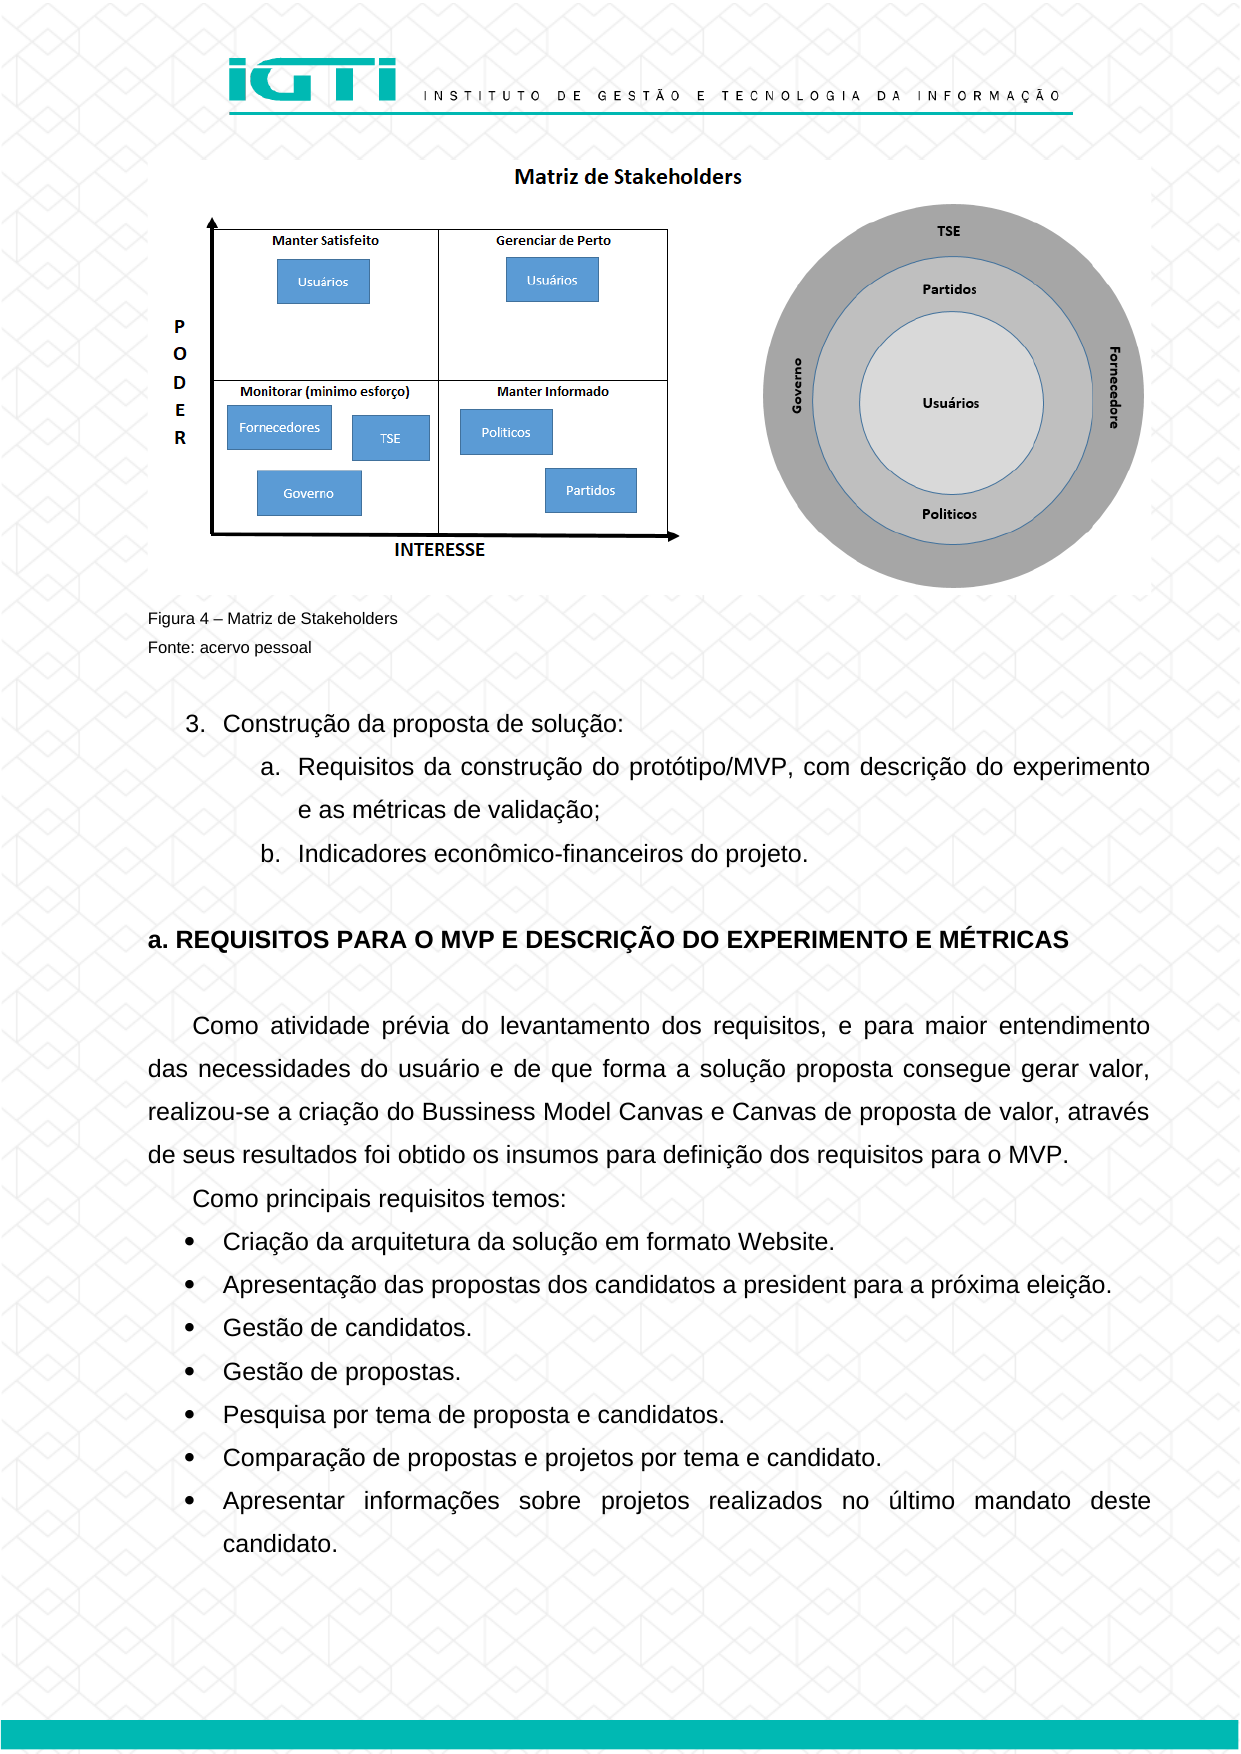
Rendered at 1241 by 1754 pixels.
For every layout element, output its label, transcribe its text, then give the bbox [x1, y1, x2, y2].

text Fonte: acervo pessoal [148, 637, 1152, 657]
text Figura 4 – Matriz de Stakeholders [148, 609, 1152, 628]
text a. REQUISITOS PARA O MVP E DESCRIÇÃO DO EXPERIMENTO E MÉTRICAS [148, 925, 1152, 954]
text Como atividade prévia do levantamento dos requisitos, e para maior entendimento das necessidades do usuário e de que forma a solução proposta consegue gerar valor, realizou-se a criação do Bussiness Model Canvas e Canvas de proposta de valor, através de seus resultados foi obtido os insumos para definição dos requisitos para o MVP. [148, 1011, 1152, 1169]
text Como principais requisitos temos: [148, 1184, 1152, 1212]
list Criação da arquitetura da solução em formato Website. [185, 1227, 1152, 1256]
list Pesquisa por tema de proposta e candidatos. [185, 1400, 1152, 1428]
list Gestão de propostas. [185, 1356, 1152, 1385]
list Gestão de candidatos. [185, 1313, 1152, 1342]
list Requisitos da construção do protótipo/MVP, com descrição do experimento e as métricas de validação; [260, 752, 1152, 824]
picture [1, 3, 1241, 1754]
list Indicadores econômico-financeiros do projeto. [260, 839, 1152, 867]
list Apresentar informações sobre projetos realizados no último mandato deste candidato. [185, 1486, 1152, 1558]
list Comparação de propostas e projetos por tema e candidato. [185, 1443, 1152, 1472]
list Apresentação das propostas dos candidatos a president para a próxima eleição. [185, 1270, 1152, 1299]
list Construção da proposta de solução: [185, 709, 1152, 738]
